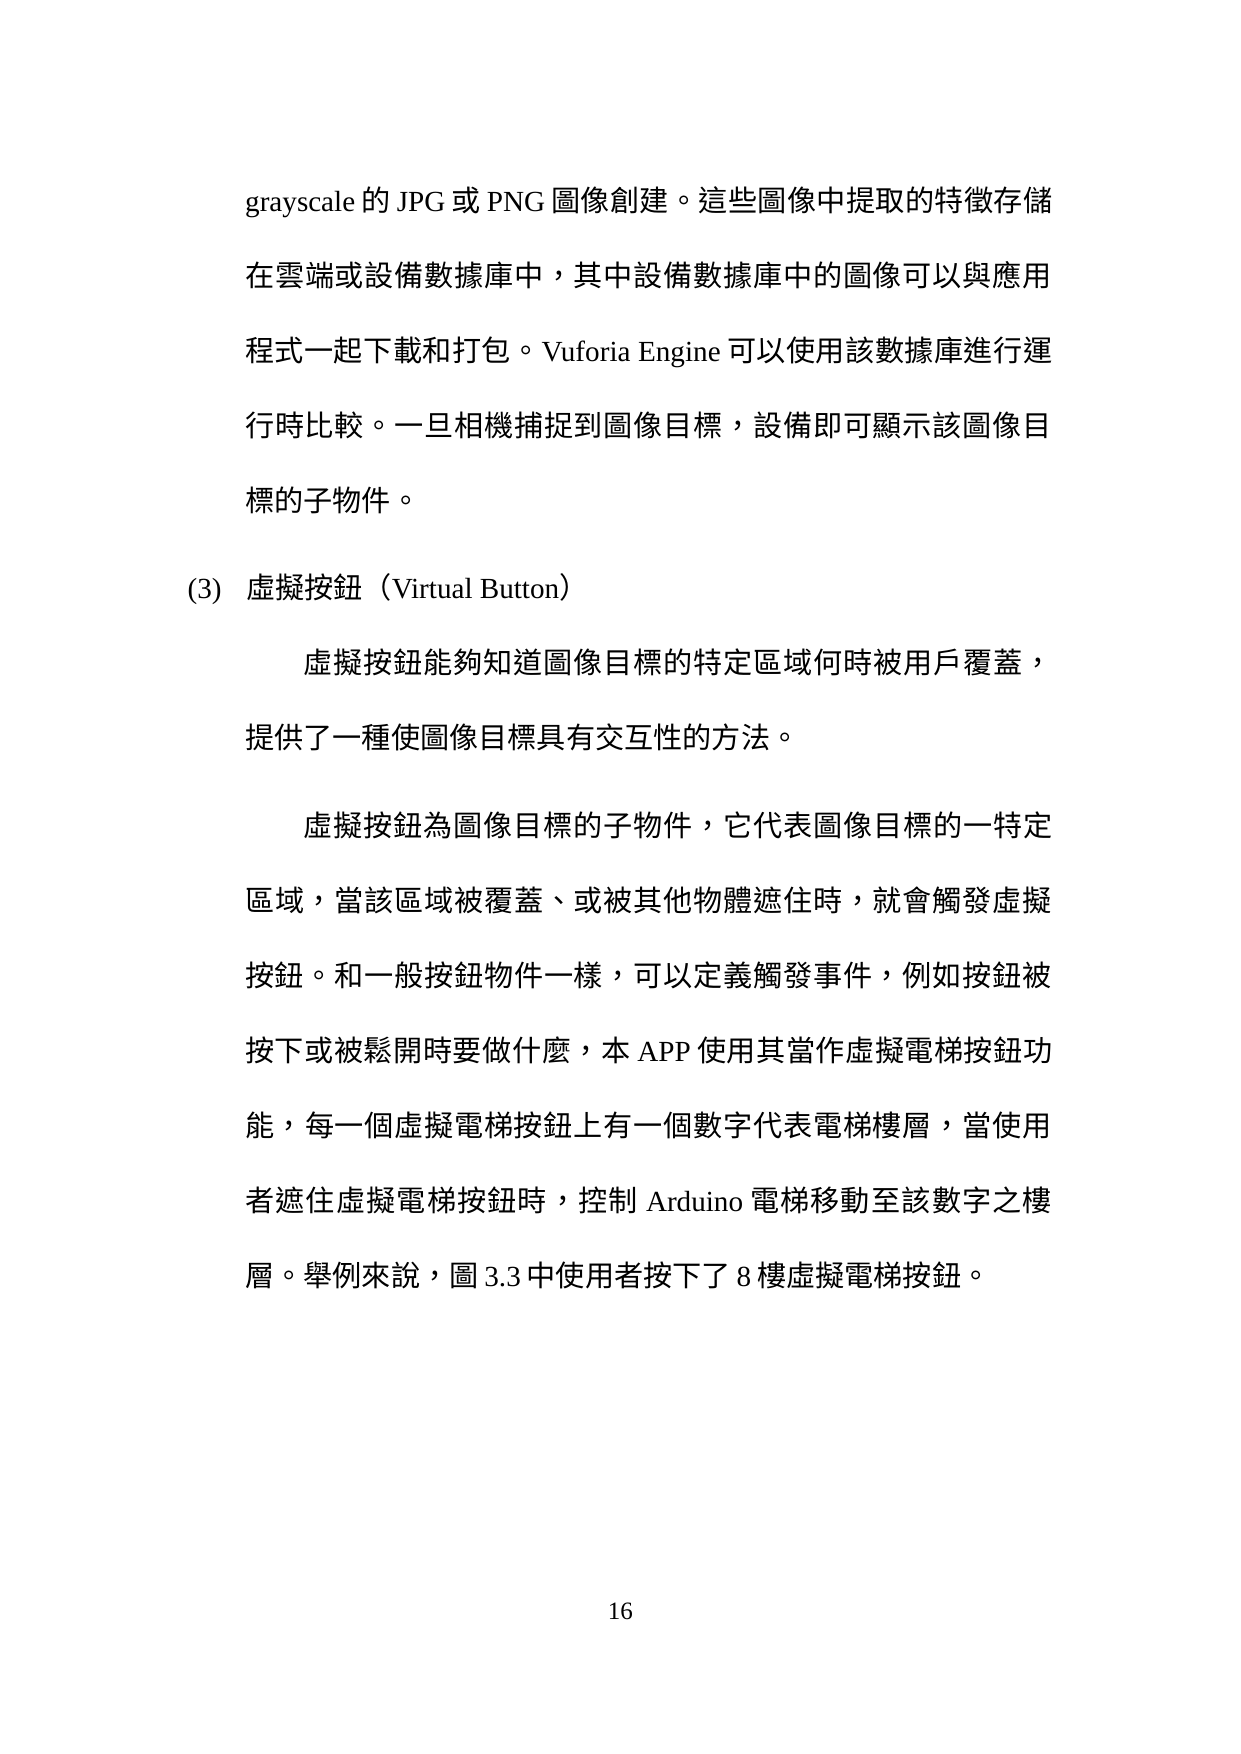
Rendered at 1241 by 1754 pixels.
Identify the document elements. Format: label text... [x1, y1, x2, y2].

list 虛擬按鈕能夠知道圖像目標的特定區域何時被用戶覆蓋，提供了一種使圖像目標具有交互性的方法。 [245, 623, 1053, 773]
list 虛擬按鈕為圖像目標的子物件，它代表圖像目標的一特定區域，當該區域被覆蓋、或被其他物體遮住時，就會觸發虛擬按鈕。和一般按鈕物件一樣，可以定義觸發事件，例如按鈕被按下或被鬆開時要做什麼，本APP使用其當作虛擬電梯按鈕功能，每一個虛擬電梯按鈕上有一個數字代表電梯樓層，當使用者遮住虛擬電梯按鈕時，控制Arduino電梯移動至該數字之樓層。舉例來說，圖3.3中使用者按下了8樓虛擬電梯按鈕。 [245, 786, 1053, 1311]
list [245, 161, 1053, 536]
list 虛擬按鈕（Virtual Button） [187, 548, 1053, 623]
